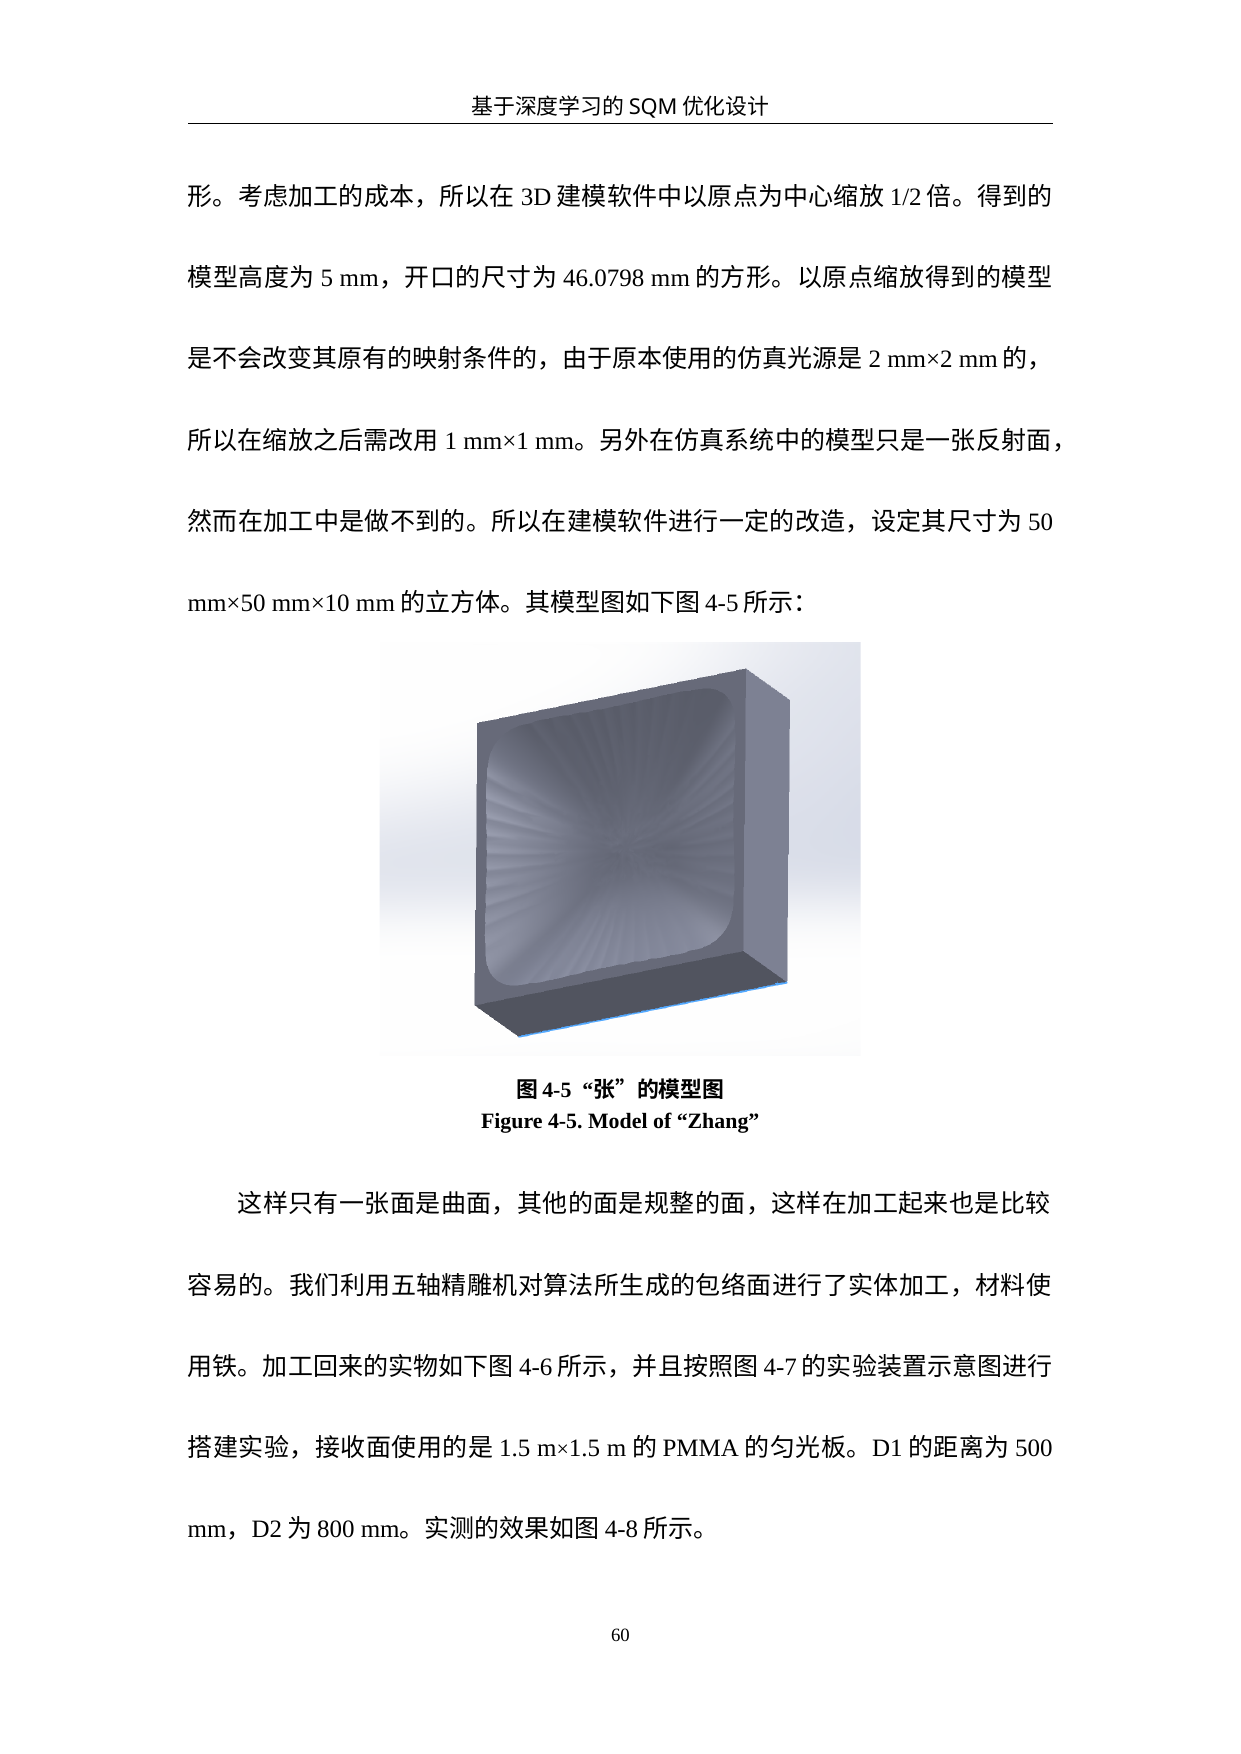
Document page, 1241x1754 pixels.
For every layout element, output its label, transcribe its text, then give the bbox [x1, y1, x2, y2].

text 图4-5 “张”的模型图 [187, 1072, 1053, 1104]
text Figure 4-5. Model of “Zhang” [187, 1104, 1053, 1137]
text 这样只有一张面是曲面，其他的面是规整的面，这样在加工起来也是比较容易的。我们利用五轴精雕机对算法所生成的包络面进行了实体加工，材料使用铁。加工回来的实物如下图4-6所示，并且按照图4-7的实验装置示意图进行搭建实验，接收面使用的是1.5 m×1.5 m的PMMA的匀光板。D1的距离为500 mm，D2为800 mm。实测的效果如图4-8所示。 [187, 1169, 1053, 1559]
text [187, 162, 1053, 633]
picture [379, 642, 861, 1056]
